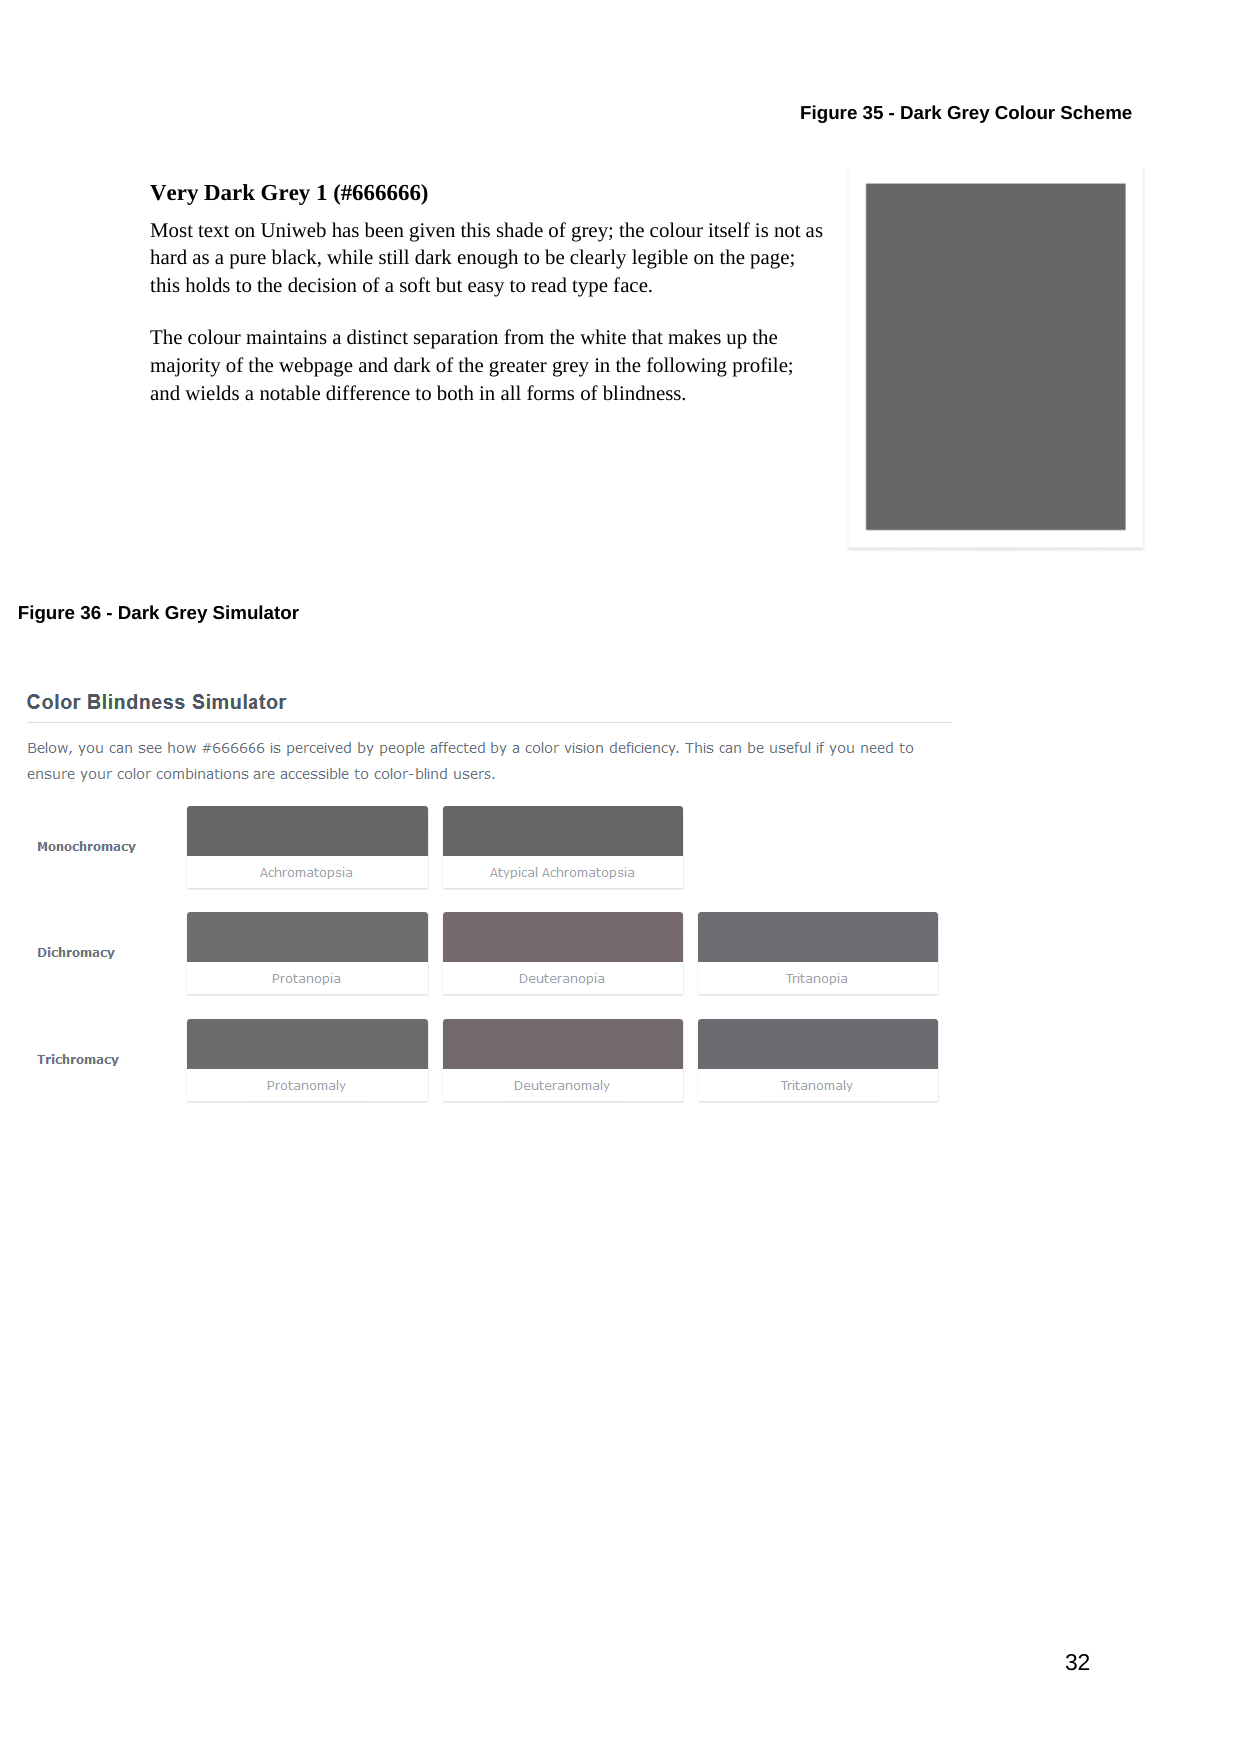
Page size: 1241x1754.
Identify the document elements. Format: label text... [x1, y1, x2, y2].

picture [17, 677, 955, 1120]
text Most text on Uniweb has been given this shade of grey; the colour itself is not as hard as a pure black, while still dark enough to be clearly legible on the page; this holds to the decision of a soft but easy to read type face. [150, 218, 846, 297]
text The colour maintains a distinct separation from the white that makes up the majority of the webpage and dark of the greater grey in the following profile; and wields a notable difference to both in all forms of blindness. [150, 325, 846, 404]
subtitle Very Dark Grey 1 (#666666) [150, 179, 846, 206]
picture [846, 169, 1152, 556]
